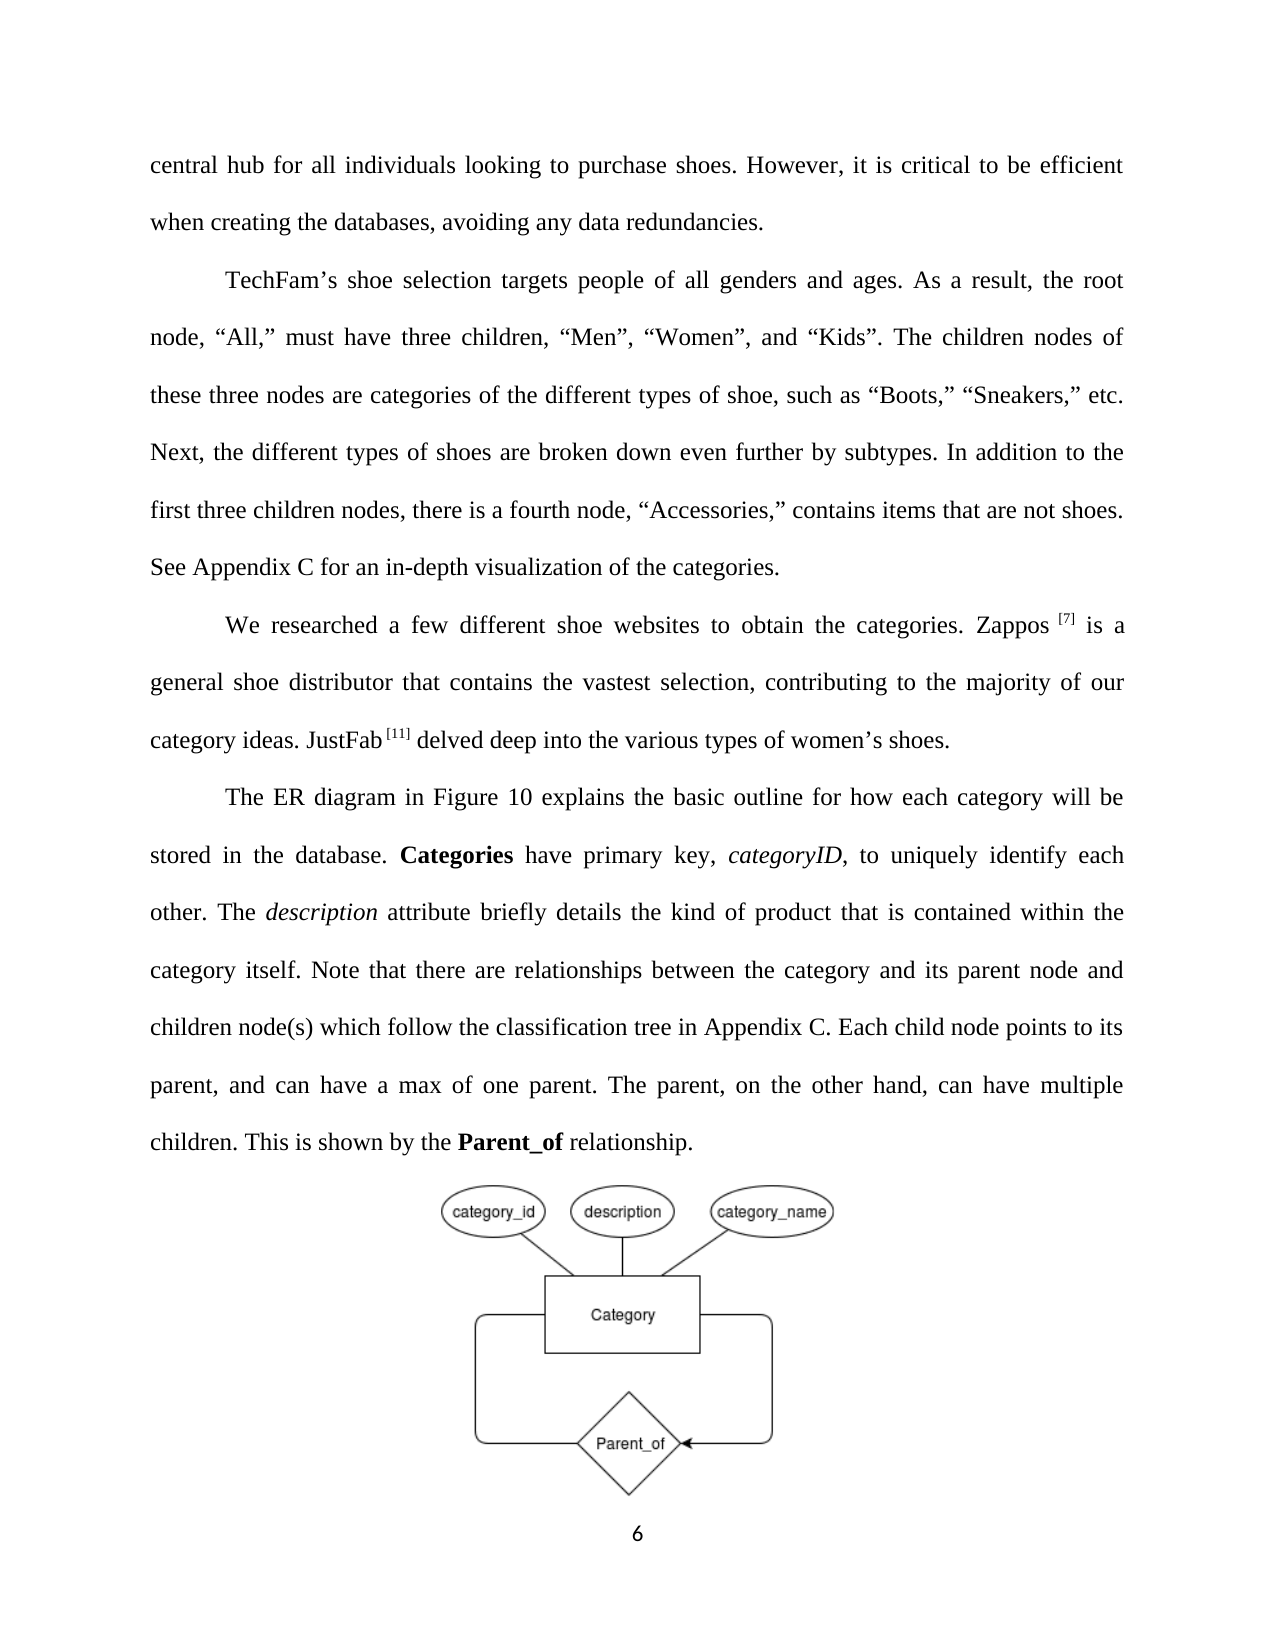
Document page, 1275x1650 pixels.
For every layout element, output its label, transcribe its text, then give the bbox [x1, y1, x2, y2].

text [150, 150, 1125, 236]
text The ER diagram in Figure 10 explains the basic outline for how each category will be stored in the database. Categories have primary key, categoryID, to uniquely identify each other. The description attribute briefly details the kind of product that is contained within the category itself. Note that there are relationships between the category and its parent node and children node(s) which follow the classification tree in Appendix C. Each child node points to its parent, and can have a max of one parent. The parent, on the other hand, can have multiple children. This is shown by the Parent_of relationship. [150, 782, 1125, 1156]
text TechFam’s shoe selection targets people of all genders and ages. As a result, the root node, “All,” must have three children, “Men”, “Women”, and “Kids”. The children nodes of these three nodes are categories of the different types of shoe, such as “Boots,” “Sneakers,” etc. Next, the different types of shoes are broken down even further by subtypes. In addition to the first three children nodes, there is a fourth node, “Accessories,” contains items that are not shoes. See Appendix C for an in-depth visualization of the categories. [150, 265, 1125, 581]
text We researched a few different shoe websites to obtain the categories. Zappos [7] is a general shoe distributor that contains the vastest selection, contributing to the majority of our category ideas. JustFab [11] delved deep into the various types of women’s shoes. [150, 610, 1125, 754]
